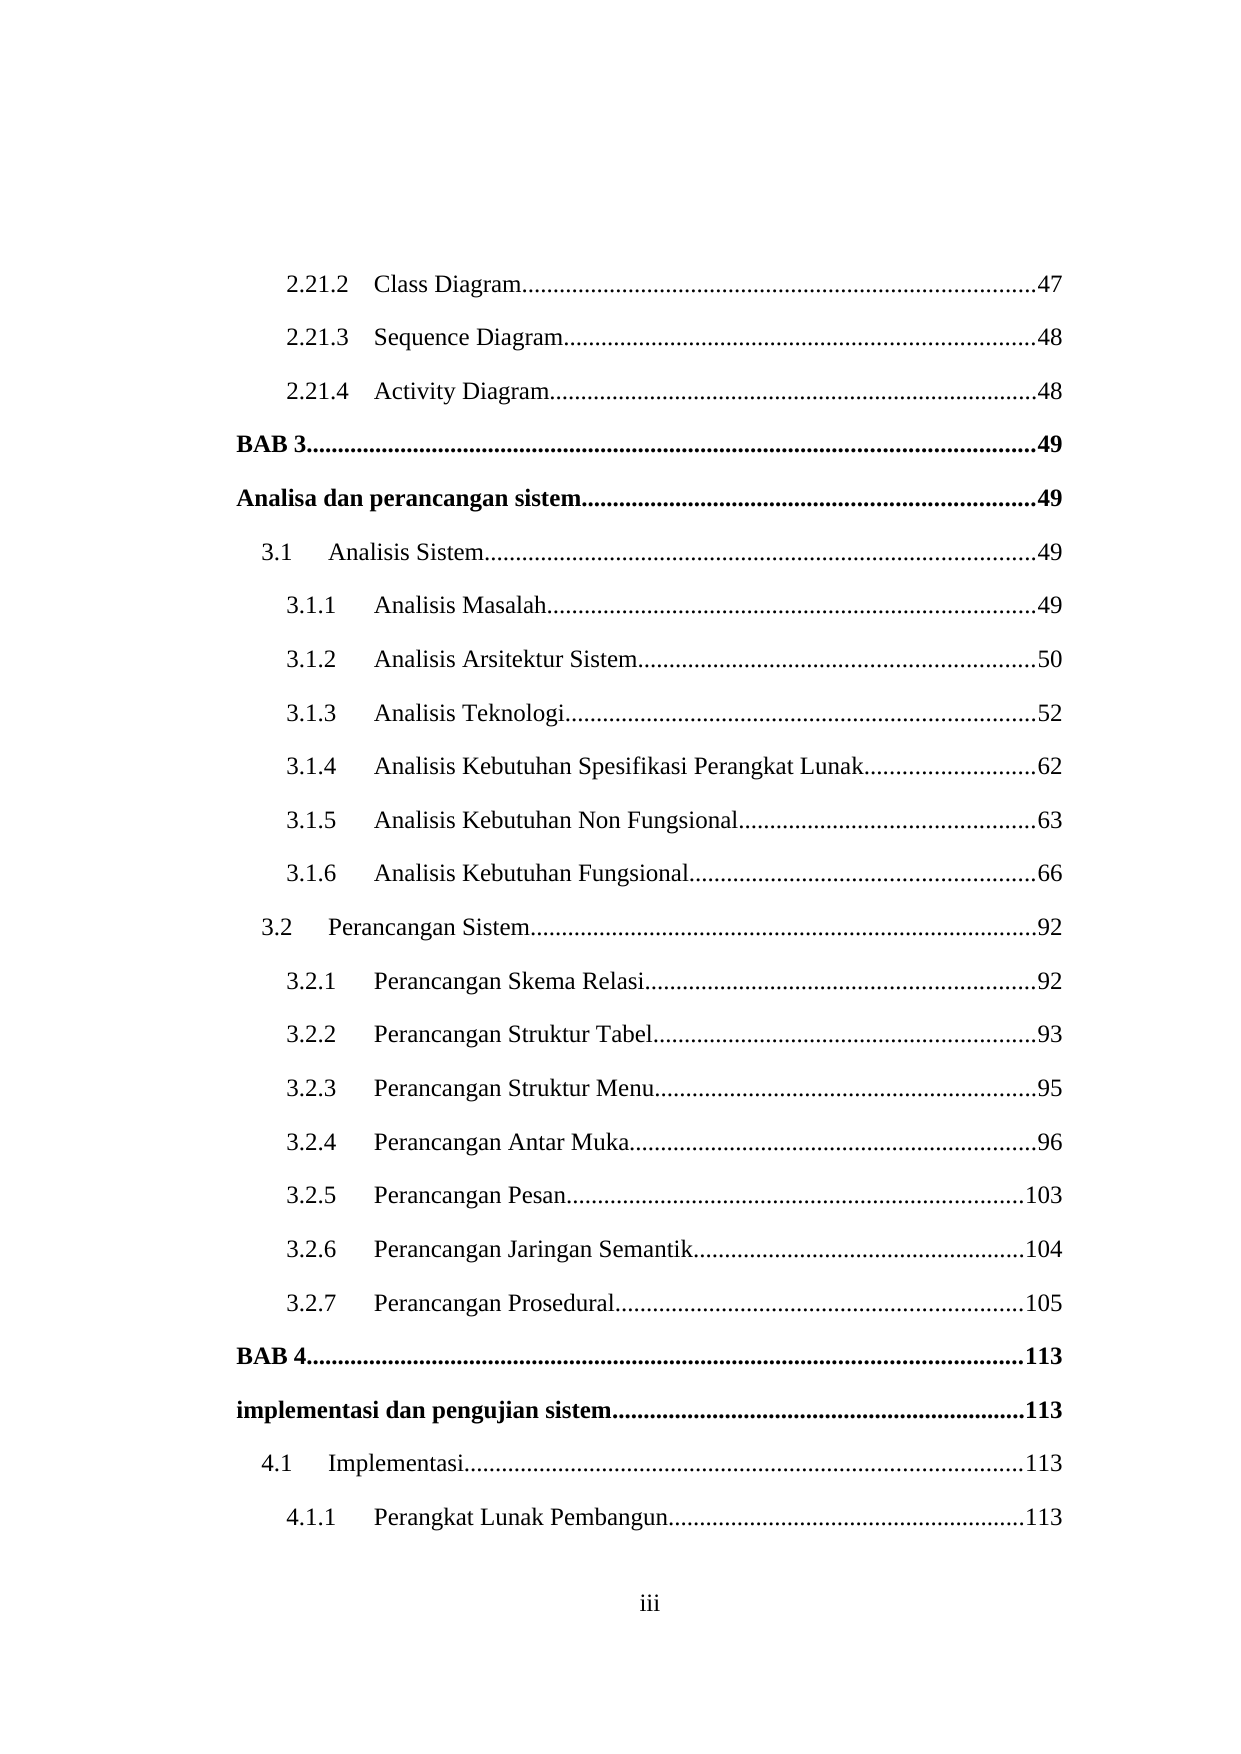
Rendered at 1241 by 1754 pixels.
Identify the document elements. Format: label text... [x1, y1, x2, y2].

text 2.21.3 Sequence Diagram 48 [286, 322, 1063, 351]
text 3.1.5 Analisis Kebutuhan Non Fungsional 63 [286, 805, 1063, 834]
text 3.1.6 Analisis Kebutuhan Fungsional 66 [286, 858, 1063, 887]
text 3.1.4 Analisis Kebutuhan Spesifikasi Perangkat Lunak 62 [286, 751, 1063, 780]
text 2.21.2 Class Diagram 47 [286, 269, 1063, 297]
text 3.1 Analisis Sistem 49 [261, 537, 1063, 565]
text 3.1.1 Analisis Masalah 49 [286, 590, 1063, 619]
text 3.1.2 Analisis Arsitektur Sistem 50 [286, 644, 1063, 673]
text 4.1 Implementasi 113 [261, 1448, 1063, 1477]
text 3.2.2 Perancangan Struktur Tabel 93 [286, 1019, 1063, 1048]
text implementasi dan pengujian sistem 113 [236, 1395, 1063, 1424]
text 3.2.3 Perancangan Struktur Menu 95 [286, 1073, 1063, 1102]
text 3.2.4 Perancangan Antar Muka 96 [286, 1127, 1063, 1156]
text 3.2.5 Perancangan Pesan 103 [286, 1180, 1063, 1209]
text 3.2.1 Perancangan Skema Relasi 92 [286, 966, 1063, 994]
text BAB 3 49 [236, 429, 1063, 458]
text 4.1.1 Perangkat Lunak Pembangun 113 [286, 1502, 1063, 1531]
text 2.21.4 Activity Diagram 48 [286, 376, 1063, 405]
text BAB 4 113 [236, 1341, 1063, 1370]
text Analisa dan perancangan sistem 49 [236, 483, 1063, 512]
text 3.2 Perancangan Sistem 92 [261, 912, 1063, 941]
text 3.2.7 Perancangan Prosedural 105 [286, 1288, 1063, 1316]
text 3.2.6 Perancangan Jaringan Semantik 104 [286, 1234, 1063, 1263]
text 3.1.3 Analisis Teknologi 52 [286, 698, 1063, 726]
